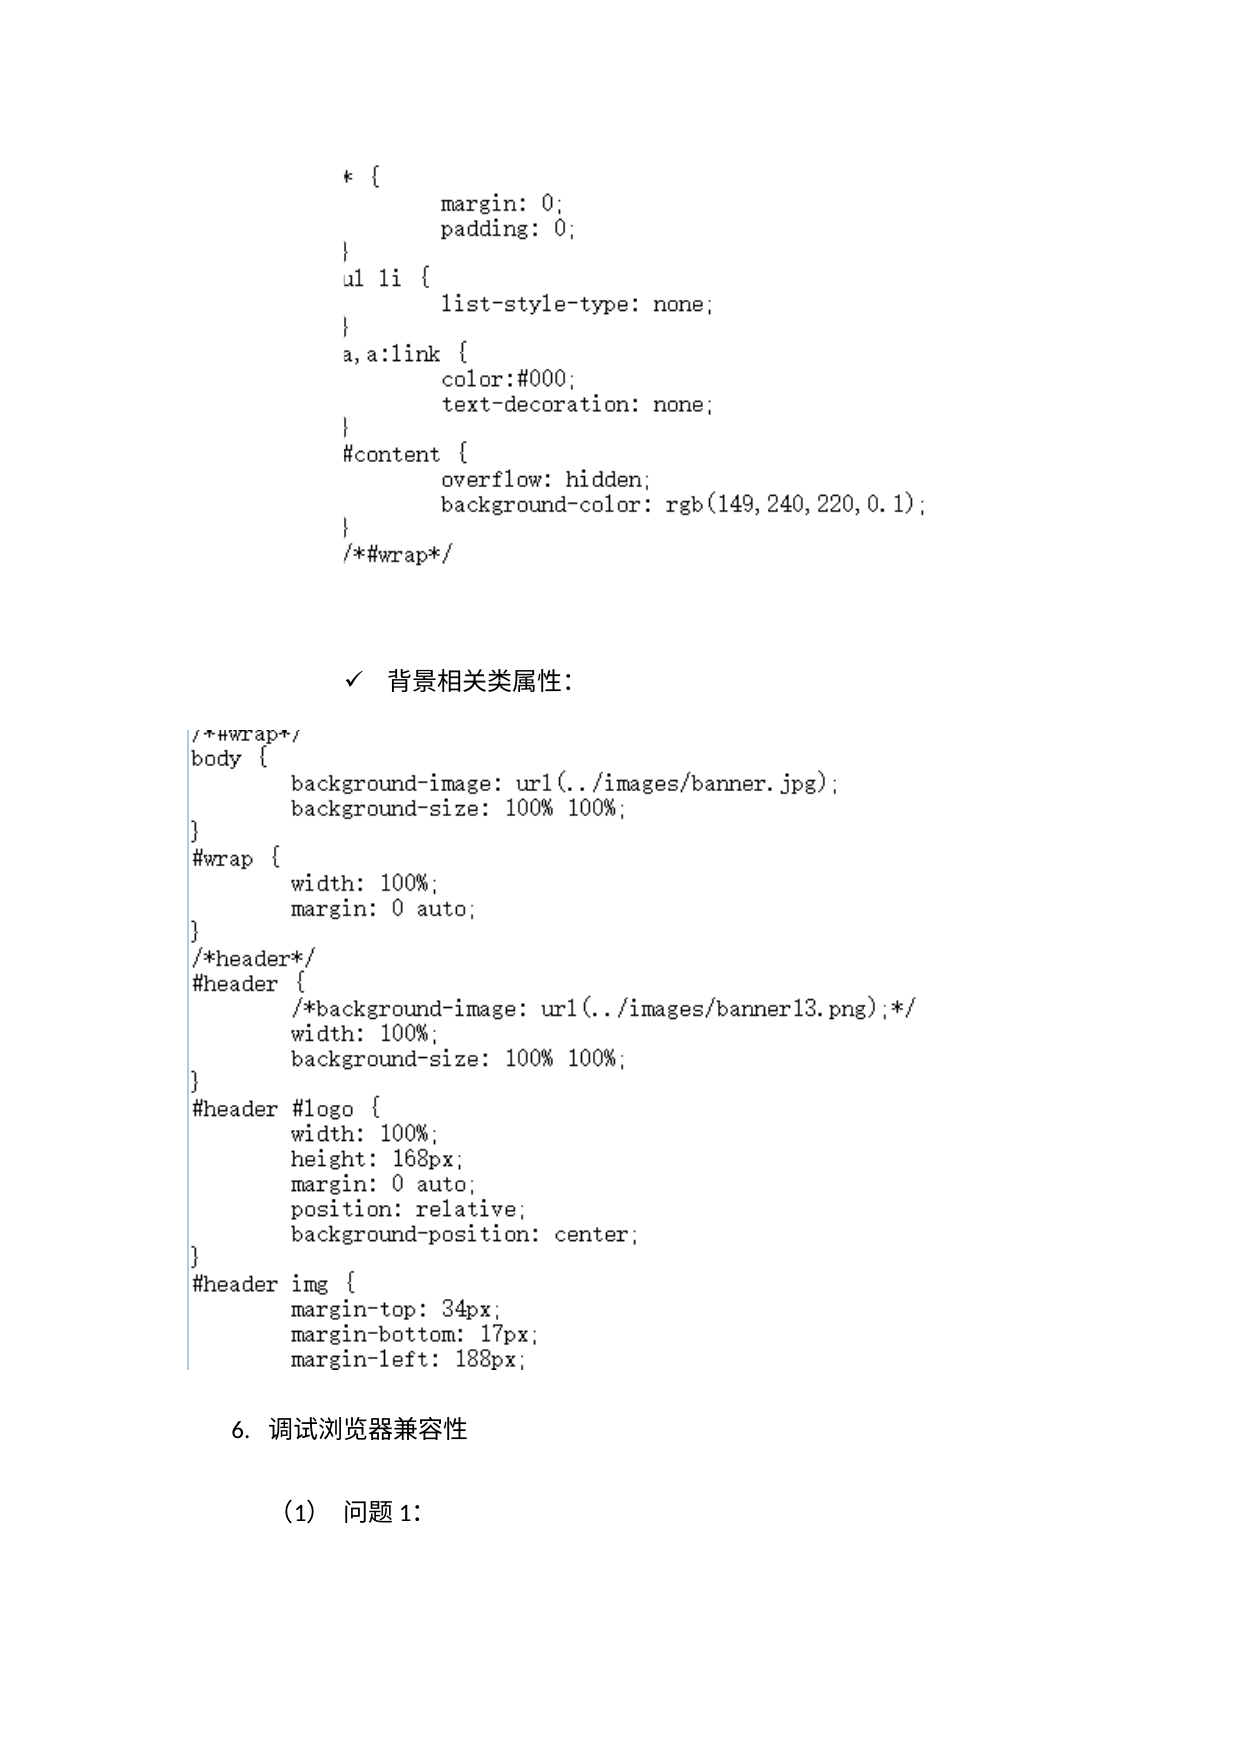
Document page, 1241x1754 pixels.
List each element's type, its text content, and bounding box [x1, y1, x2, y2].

list 背景相关类属性： [344, 647, 1053, 712]
picture [343, 162, 1072, 567]
picture [187, 730, 950, 1370]
list 调试浏览器兼容性 [231, 1395, 1053, 1460]
list 问题1： [269, 1478, 1053, 1543]
